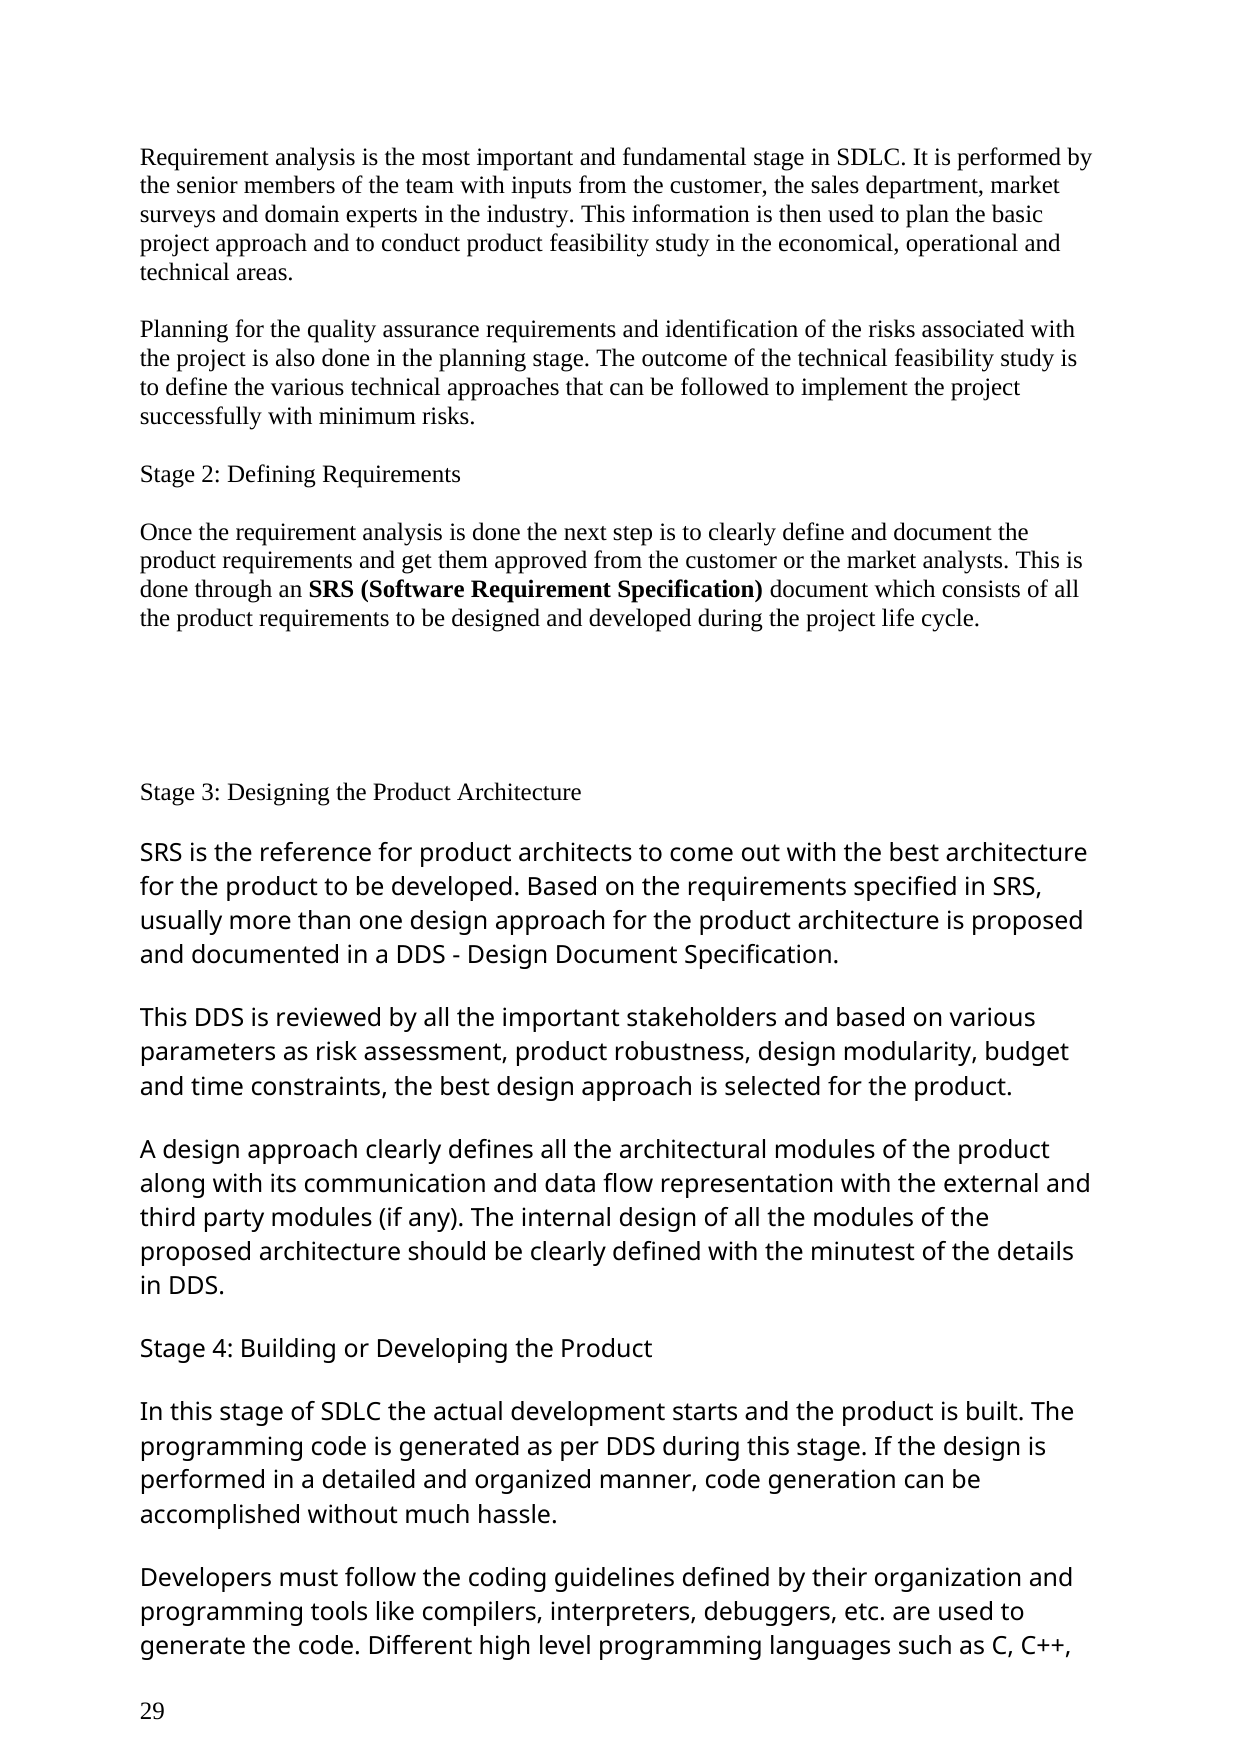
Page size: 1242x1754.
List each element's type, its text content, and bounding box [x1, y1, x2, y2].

text Planning for the quality assurance requirements and identification of the risks associated with the project is also done in the planning stage. The outcome of the technical feasibility study is to define the various technical approaches that can be followed to implement the project successfully with minimum risks. [139, 401, 1098, 516]
text Requirement analysis is the most important and fundamental stage in SDLC. It is performed by the senior members of the team with inputs from the customer, the sales department, market surveys and domain experts in the industry. This information is then used to plan the basic project approach and to conduct product feasibility study in the economical, operational and technical areas. [139, 228, 1098, 372]
text Stage 2: Defining Requirements [139, 545, 1098, 574]
text A typical Software Development Life Cycle consists of the following stages − Stage 1: Planning and Requirement Analysis [139, 142, 1098, 199]
text Stage 4: Building or Developing the Product [139, 1417, 1098, 1452]
text In this stage of SDLC the actual development starts and the product is built. The programming code is generated as per DDS during this stage. If the design is performed in a detailed and organized manner, code generation can be accomplished without much hassle. [139, 1481, 1098, 1617]
text A design approach clearly defines all the architectural modules of the product along with its communication and data flow representation with the external and third party modules (if any). The internal design of all the modules of the proposed architecture should be clearly defined with the minutest of the details in DDS. [139, 1218, 1098, 1388]
text Once the requirement analysis is done the next step is to clearly define and document the product requirements and get them approved from the customer or the market analysts. This is done through an SRS (Software Requirement Specification) document which consists of all the product requirements to be designed and developed during the project life cycle. [139, 603, 1098, 718]
text This DDS is reviewed by all the important stakeholders and based on various parameters as risk assessment, product robustness, design modularity, budget and time constraints, the best design approach is selected for the product. [139, 1087, 1098, 1189]
text SRS is the reference for product architects to come out with the best architecture for the product to be developed. Based on the requirements specified in SRS, usually more than one design approach for the product architecture is proposed and documented in a DDS - Design Document Specification. [139, 921, 1098, 1057]
text Stage 3: Designing the Product Architecture [139, 863, 1098, 892]
